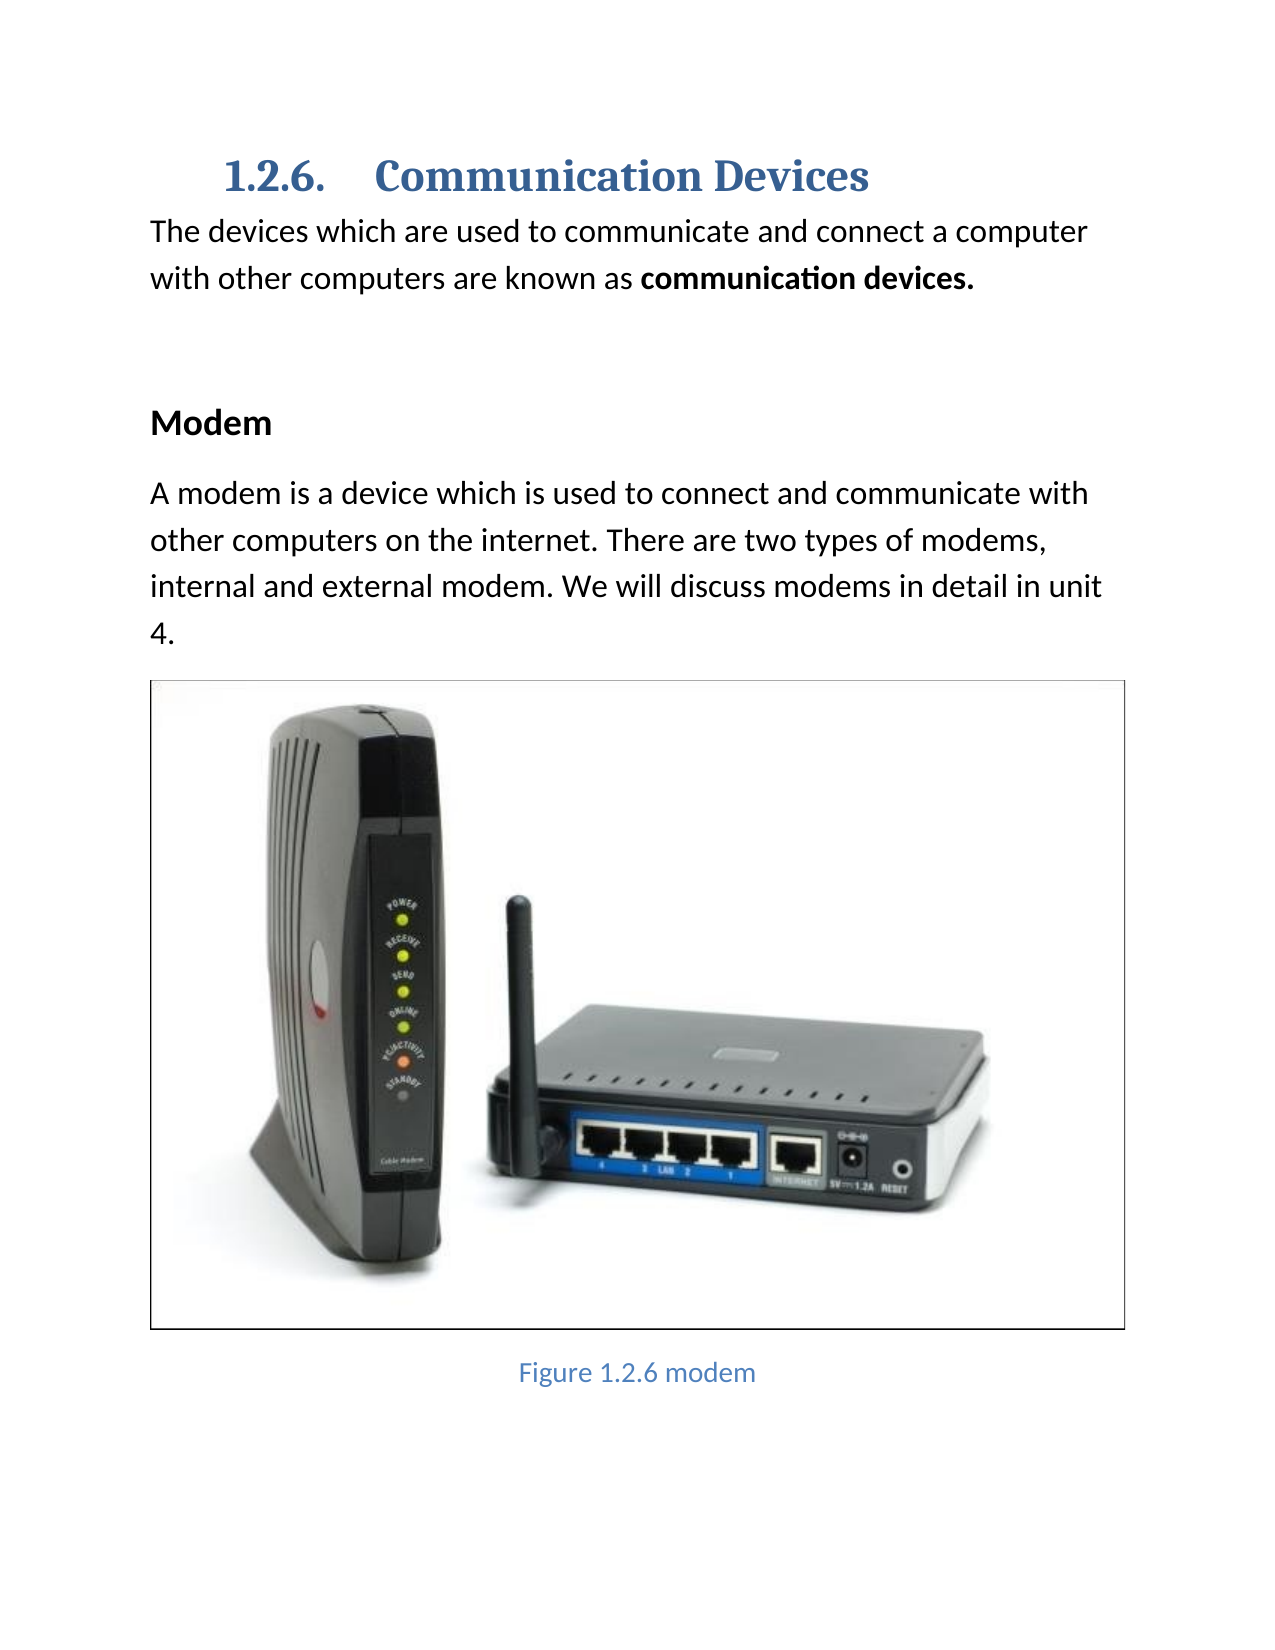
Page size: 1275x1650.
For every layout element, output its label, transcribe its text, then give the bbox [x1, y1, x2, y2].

text Modem [150, 398, 1125, 444]
picture [150, 680, 1125, 1330]
text Figure 1.2.6 modem [150, 1354, 1125, 1390]
text The devices which are used to communicate and connect a computer with other computers are known as communication devices. [150, 211, 1125, 298]
subtitle Communication Devices [225, 150, 1125, 203]
text A modem is a device which is used to connect and communicate with other computers on the internet. There are two types of modems, internal and external modem. We will discuss modems in detail in unit 4. [150, 472, 1125, 653]
